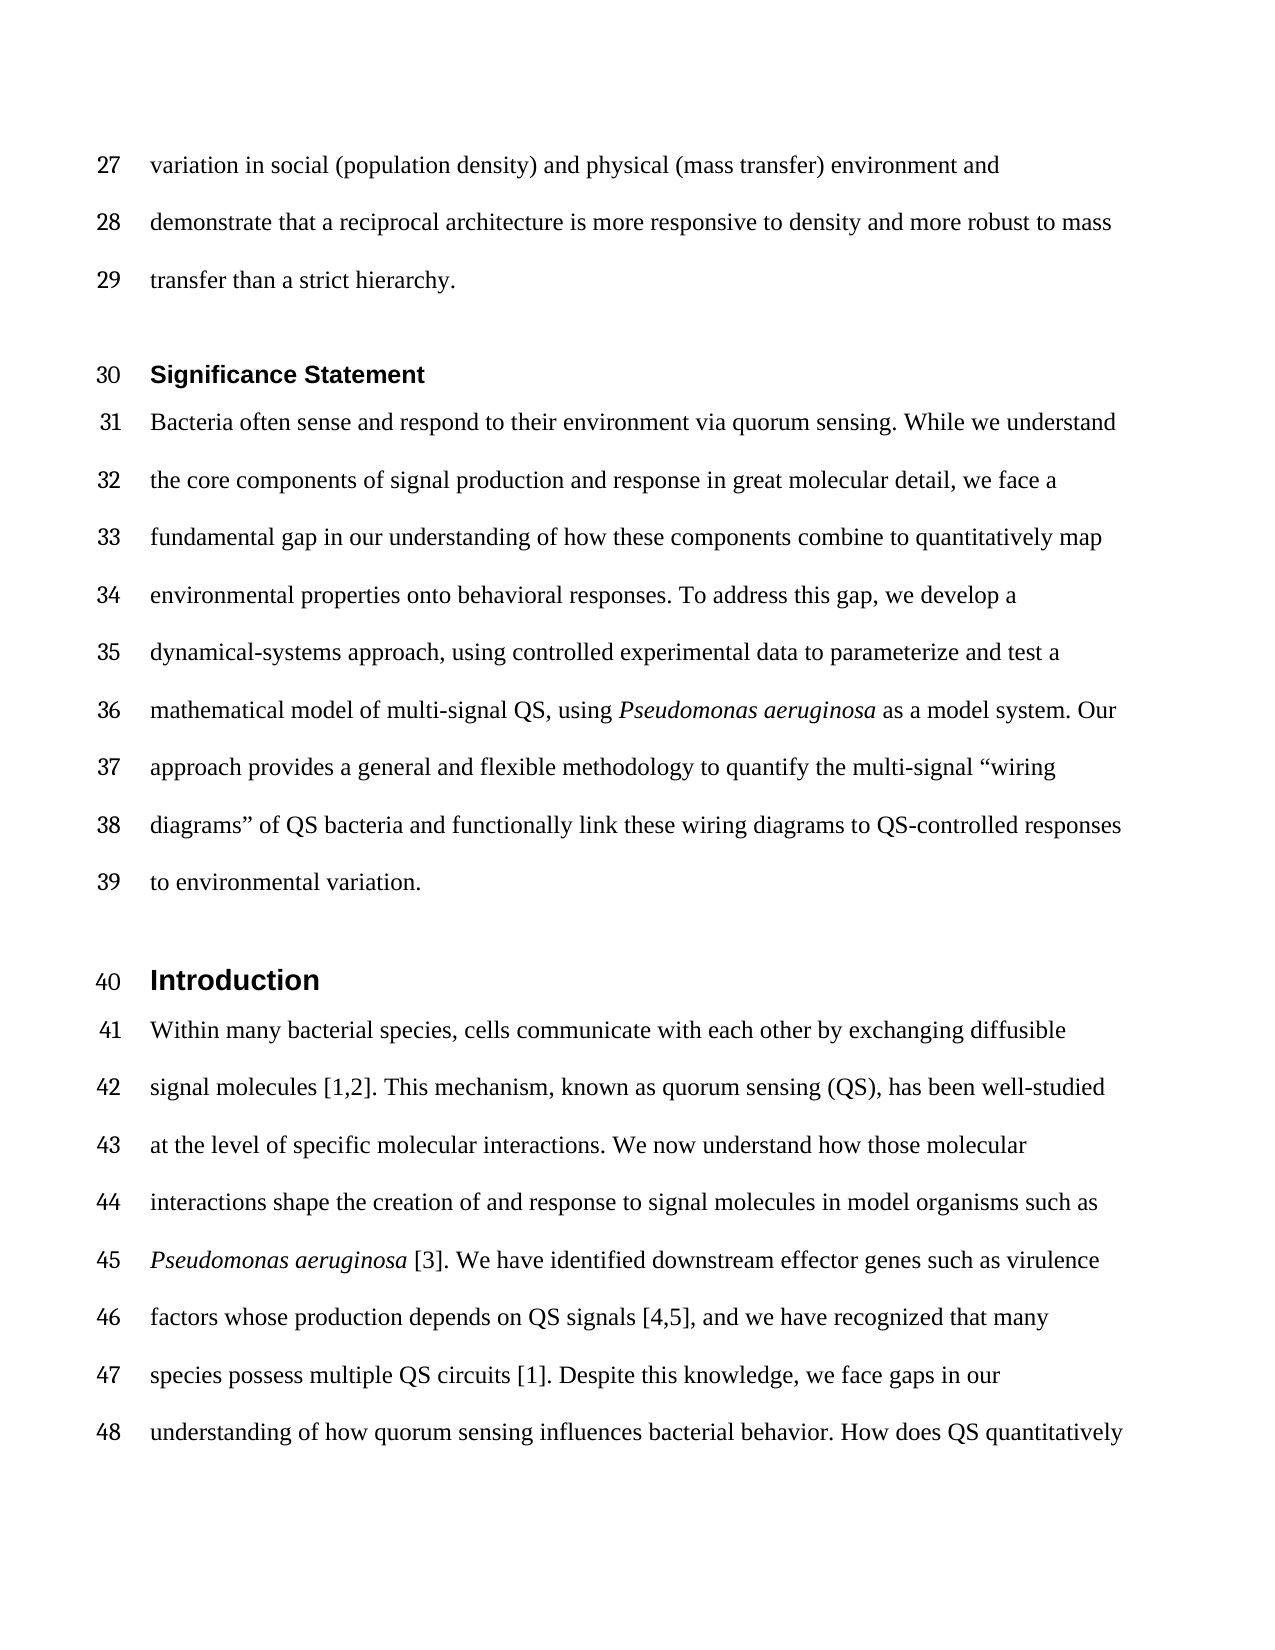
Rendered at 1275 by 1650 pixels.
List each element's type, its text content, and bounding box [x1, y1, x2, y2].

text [150, 150, 1125, 294]
subtitle Significance Statement [150, 360, 1125, 389]
text Bacteria often sense and respond to their environment via quorum sensing. While we understand the core components of signal production and response in great molecular detail, we face a fundamental gap in our understanding of how these components combine to quantitatively map environmental properties onto behavioral responses. To address this gap, we develop a dynamical-systems approach, using controlled experimental data to parameterize and test a mathematical model of multi-signal QS, using Pseudomonas aeruginosa as a model system. Our approach provides a general and flexible methodology to quantify the multi-signal “wiring diagrams” of QS bacteria and functionally link these wiring diagrams to QS-controlled responses to environmental variation. [150, 407, 1125, 896]
subtitle Introduction [150, 962, 1125, 996]
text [150, 1015, 1125, 1446]
